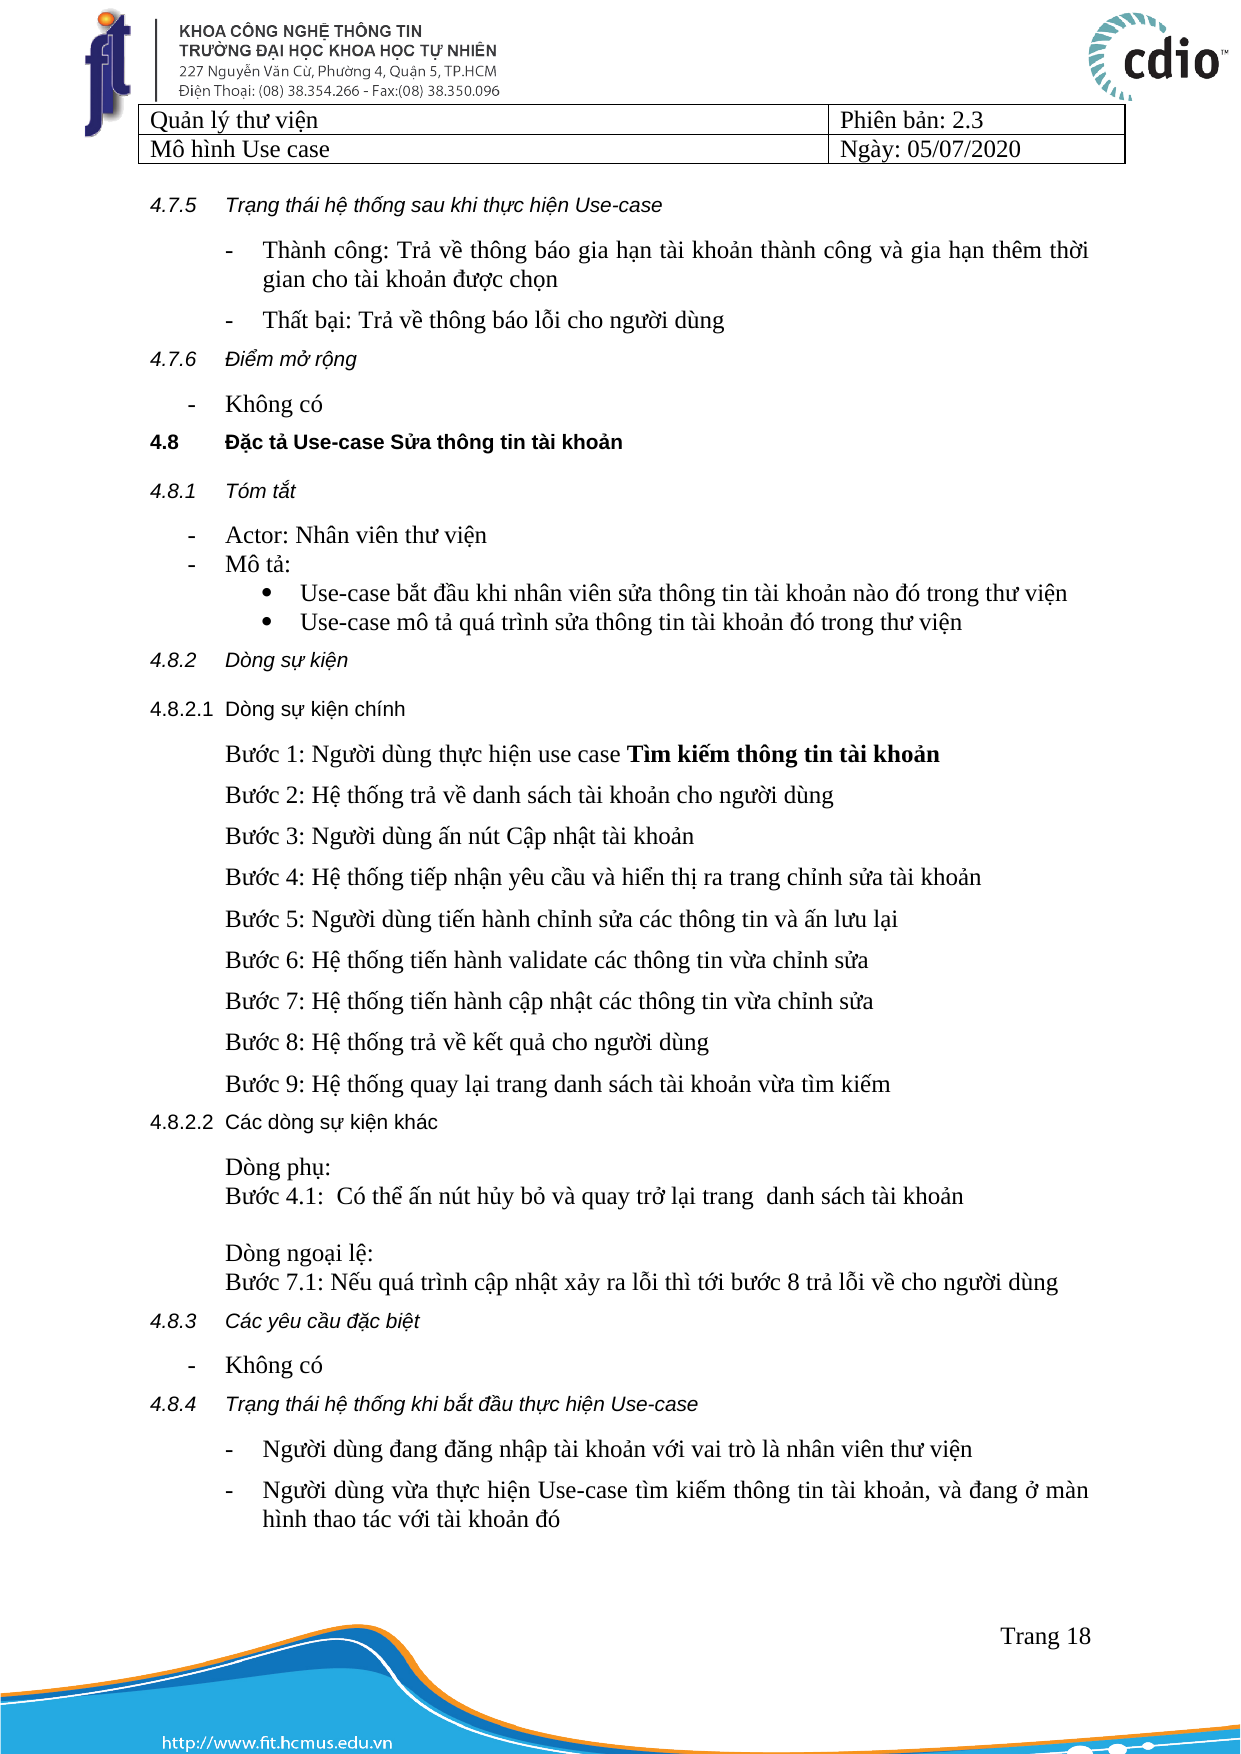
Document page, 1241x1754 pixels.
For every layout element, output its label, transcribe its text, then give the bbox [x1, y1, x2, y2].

text Bước 1: Người dùng thực hiện use case Tìm kiếm thông tin tài khoản [225, 739, 1090, 767]
subtitle Dòng sự kiện [150, 648, 1090, 672]
subtitle Dòng sự kiện chính [150, 697, 1090, 721]
list Use-case mô tả quá trình sửa thông tin tài khoản đó trong thư viện [262, 607, 1090, 636]
text Bước 4.1: Có thể ấn nút hủy bỏ và quay trở lại trang danh sách tài khoản [150, 1181, 1090, 1210]
text Bước 7.1: Nếu quá trình cập nhật xảy ra lỗi thì tới bước 8 trả lỗi về cho người dùng [150, 1267, 1090, 1296]
text Bước 5: Người dùng tiến hành chỉnh sửa các thông tin và ấn lưu lại [225, 904, 1090, 932]
text Dòng ngoại lệ: [150, 1238, 1090, 1267]
list Thành công: Trả về thông báo gia hạn tài khoản thành công và gia hạn thêm thời gian cho tài khoản được chọn [225, 235, 1090, 293]
list Không có [187, 1351, 1090, 1379]
picture [139, 105, 828, 134]
picture [0, 1621, 1241, 1754]
subtitle Tóm tắt [150, 478, 1090, 502]
subtitle Trạng thái hệ thống sau khi thực hiện Use-case [150, 193, 1090, 217]
text Bước 8: Hệ thống trả về kết quả cho người dùng [225, 1027, 1090, 1056]
text Bước 2: Hệ thống trả về danh sách tài khoản cho người dùng [225, 780, 1090, 809]
subtitle Đặc tả Use-case Sửa thông tin tài khoản [150, 430, 1090, 454]
list Người dùng vừa thực hiện Use-case tìm kiếm thông tin tài khoản, và đang ở màn hình thao tác với tài khoản đó [225, 1475, 1090, 1533]
text Bước 4: Hệ thống tiếp nhận yêu cầu và hiển thị ra trang chỉnh sửa tài khoản [225, 862, 1090, 891]
list Người dùng đang đăng nhập tài khoản với vai trò là nhân viên thư viện [225, 1434, 1090, 1463]
picture [139, 135, 828, 161]
text Bước 9: Hệ thống quay lại trang danh sách tài khoản vừa tìm kiếm [225, 1069, 1090, 1097]
text Dòng phụ: [150, 1152, 1090, 1181]
list Mô tả: [187, 549, 1090, 578]
subtitle Các dòng sự kiện khác [150, 1110, 1090, 1134]
list Không có [187, 389, 1090, 417]
text Bước 7: Hệ thống tiến hành cập nhật các thông tin vừa chỉnh sửa [225, 986, 1090, 1015]
picture [61, 1, 1241, 161]
text Bước 6: Hệ thống tiến hành validate các thông tin vừa chỉnh sửa [225, 945, 1090, 974]
text Bước 3: Người dùng ấn nút Cập nhật tài khoản [225, 821, 1090, 850]
list Thất bại: Trả về thông báo lỗi cho người dùng [225, 305, 1090, 334]
subtitle Các yêu cầu đặc biệt [150, 1308, 1090, 1332]
list Actor: Nhân viên thư viện [187, 521, 1090, 549]
picture [829, 135, 1124, 161]
subtitle Điểm mở rộng [150, 347, 1090, 371]
picture [829, 105, 1124, 134]
list Use-case bắt đầu khi nhân viên sửa thông tin tài khoản nào đó trong thư viện [262, 578, 1090, 607]
subtitle Trạng thái hệ thống khi bắt đầu thực hiện Use-case [150, 1392, 1090, 1416]
